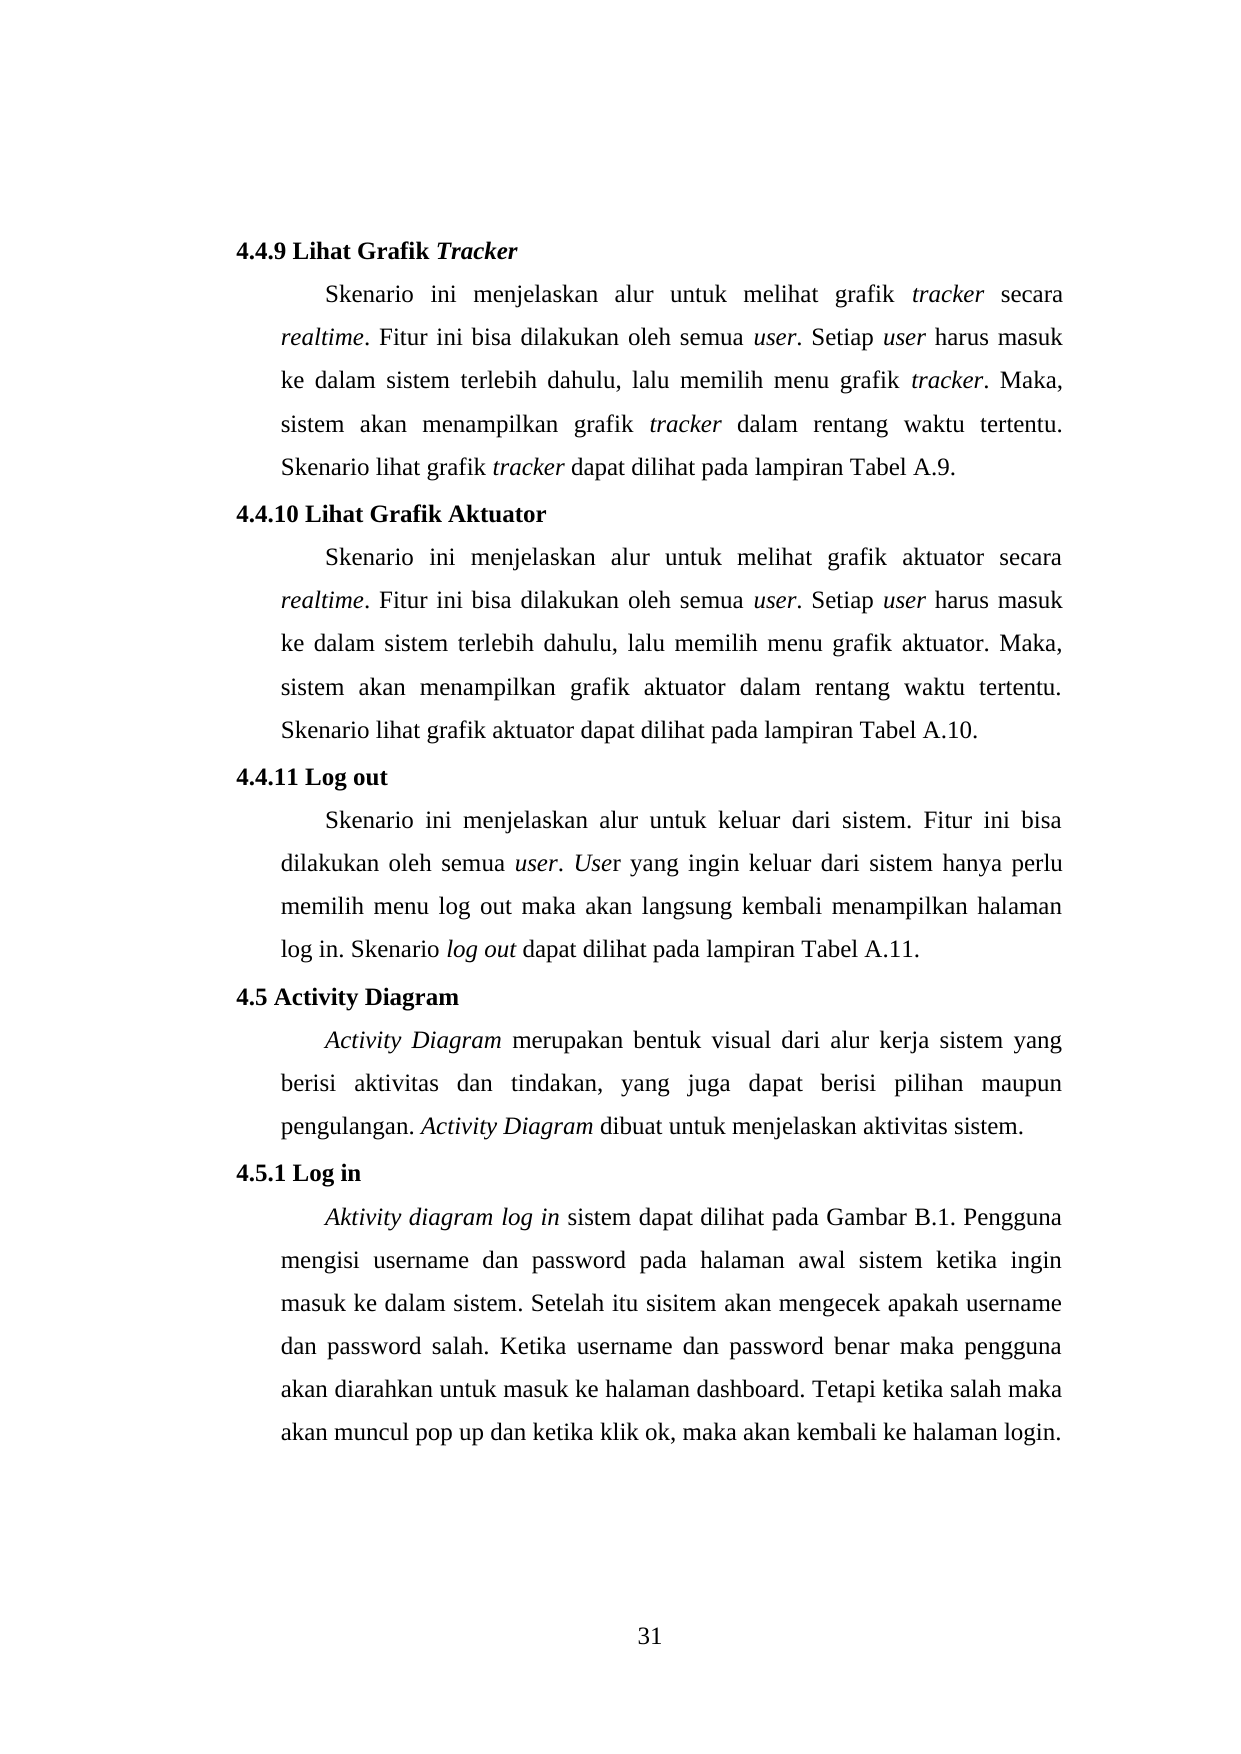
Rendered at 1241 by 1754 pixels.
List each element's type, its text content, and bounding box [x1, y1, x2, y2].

subtitle Lihat Grafik Aktuator [236, 499, 1063, 528]
text Skenario ini menjelaskan alur untuk melihat grafik tracker secara realtime. Fitur ini bisa dilakukan oleh semua user. Setiap user harus masuk ke dalam sistem terlebih dahulu, lalu memilih menu grafik tracker. Maka, sistem akan menampilkan grafik tracker dalam rentang waktu tertentu. Skenario lihat grafik tracker dapat dilihat pada lampiran Tabel A.9. [281, 279, 1063, 481]
text Skenario ini menjelaskan alur untuk keluar dari sistem. Fitur ini bisa dilakukan oleh semua user. User yang ingin keluar dari sistem hanya perlu memilih menu log out maka akan langsung kembali menampilkan halaman log in. Skenario log out dapat dilihat pada lampiran Tabel A.11. [281, 805, 1063, 963]
subtitle Log in [236, 1158, 1063, 1187]
text Activity Diagram merupakan bentuk visual dari alur kerja sistem yang berisi aktivitas dan tindakan, yang juga dapat berisi pilihan maupun pengulangan. Activity Diagram dibuat untuk menjelaskan aktivitas sistem. [281, 1025, 1063, 1140]
text Skenario ini menjelaskan alur untuk melihat grafik aktuator secara realtime. Fitur ini bisa dilakukan oleh semua user. Setiap user harus masuk ke dalam sistem terlebih dahulu, lalu memilih menu grafik aktuator. Maka, sistem akan menampilkan grafik aktuator dalam rentang waktu tertentu. Skenario lihat grafik aktuator dapat dilihat pada lampiran Tabel A.10. [281, 542, 1063, 743]
subtitle Activity Diagram [236, 982, 1063, 1011]
text Aktivity diagram log in sistem dapat dilihat pada Gambar B.1. Pengguna mengisi username dan password pada halaman awal sistem ketika ingin masuk ke dalam sistem. Setelah itu sisitem akan mengecek apakah username dan password salah. Ketika username dan password benar maka pengguna akan diarahkan untuk masuk ke halaman dashboard. Tetapi ketika salah maka akan muncul pop up dan ketika klik ok, maka akan kembali ke halaman login. [281, 1202, 1063, 1446]
subtitle Log out [236, 762, 1063, 791]
subtitle Lihat Grafik Tracker [236, 236, 1063, 265]
